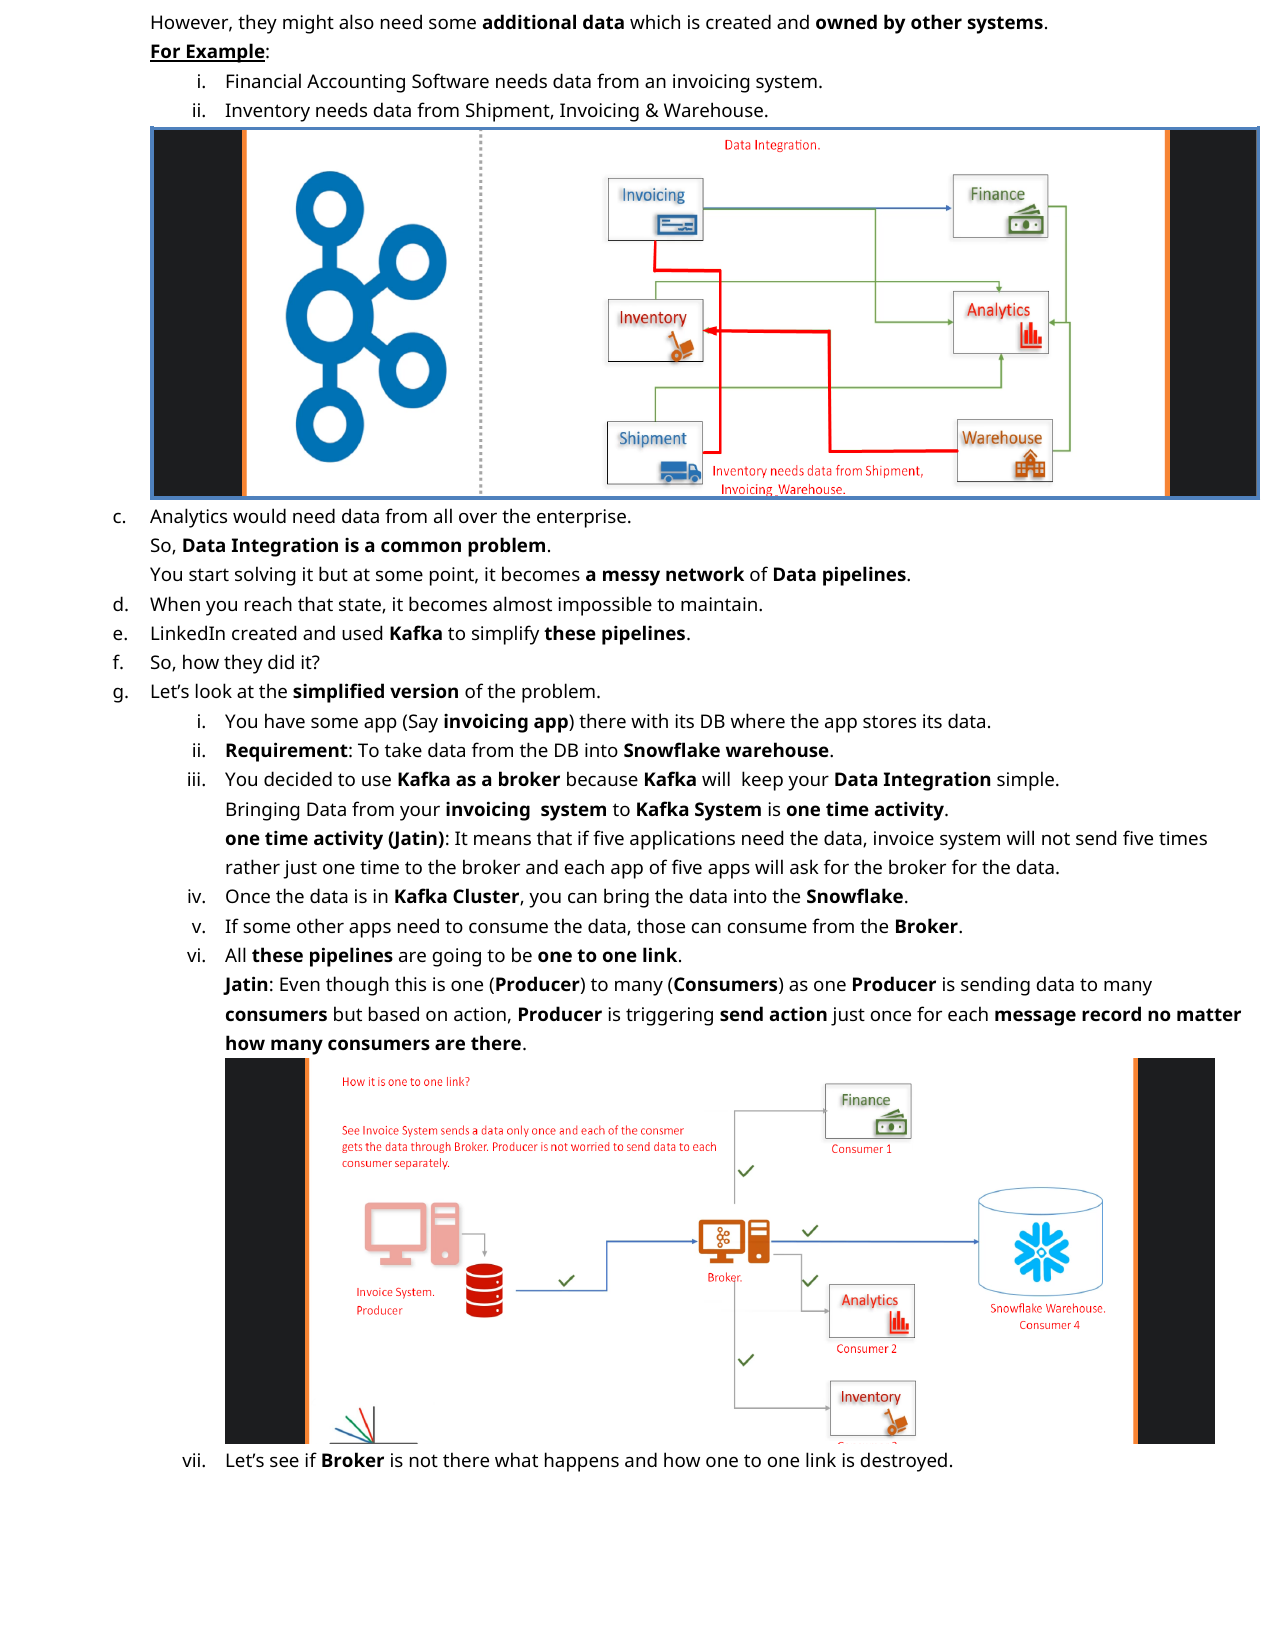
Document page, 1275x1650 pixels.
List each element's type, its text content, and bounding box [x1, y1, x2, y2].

list Requirement: To take data from the DB into Snowflake warehouse. [206, 737, 1255, 763]
list Analytics would need data from all over the enterprise. So, Data Integration is a common problem. You start solving it but at some point, it becomes a messy network of Data pipelines. [112, 503, 1255, 587]
picture [225, 1058, 1215, 1444]
list You have some app (Say invoicing app) there with its DB where the app stores its data. [206, 708, 1255, 734]
list So, how they did it? [112, 649, 1255, 675]
list Financial Accounting Software needs data from an invoicing system. [206, 68, 1255, 93]
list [112, 9, 1255, 64]
list When you reach that state, it becomes almost impossible to maintain. [112, 591, 1255, 617]
list If some other apps need to consume the data, those can consume from the Broker. [206, 913, 1255, 938]
picture [154, 130, 1257, 496]
list Let’s see if Broker is not there what happens and how one to one link is destroyed. [206, 1447, 1255, 1472]
list Inventory needs data from Shipment, Invoicing & Warehouse. [206, 97, 1255, 123]
list Let’s look at the simplified version of the problem. [112, 679, 1255, 704]
list You decided to use Kafka as a broker because Kafka will keep your Data Integration simple. Bringing Data from your invoicing system to Kafka System is one time activity. one time activity (Jatin): It means that if five applications need the data, invoice system will not send five times rather just one time to the broker and each app of five apps will ask for the broker for the data. [206, 767, 1255, 880]
list LinkedIn created and used Kafka to simplify these pipelines. [112, 620, 1255, 646]
list Once the data is in Kafka Cluster, you can bring the data into the Snowflake. [206, 884, 1255, 909]
